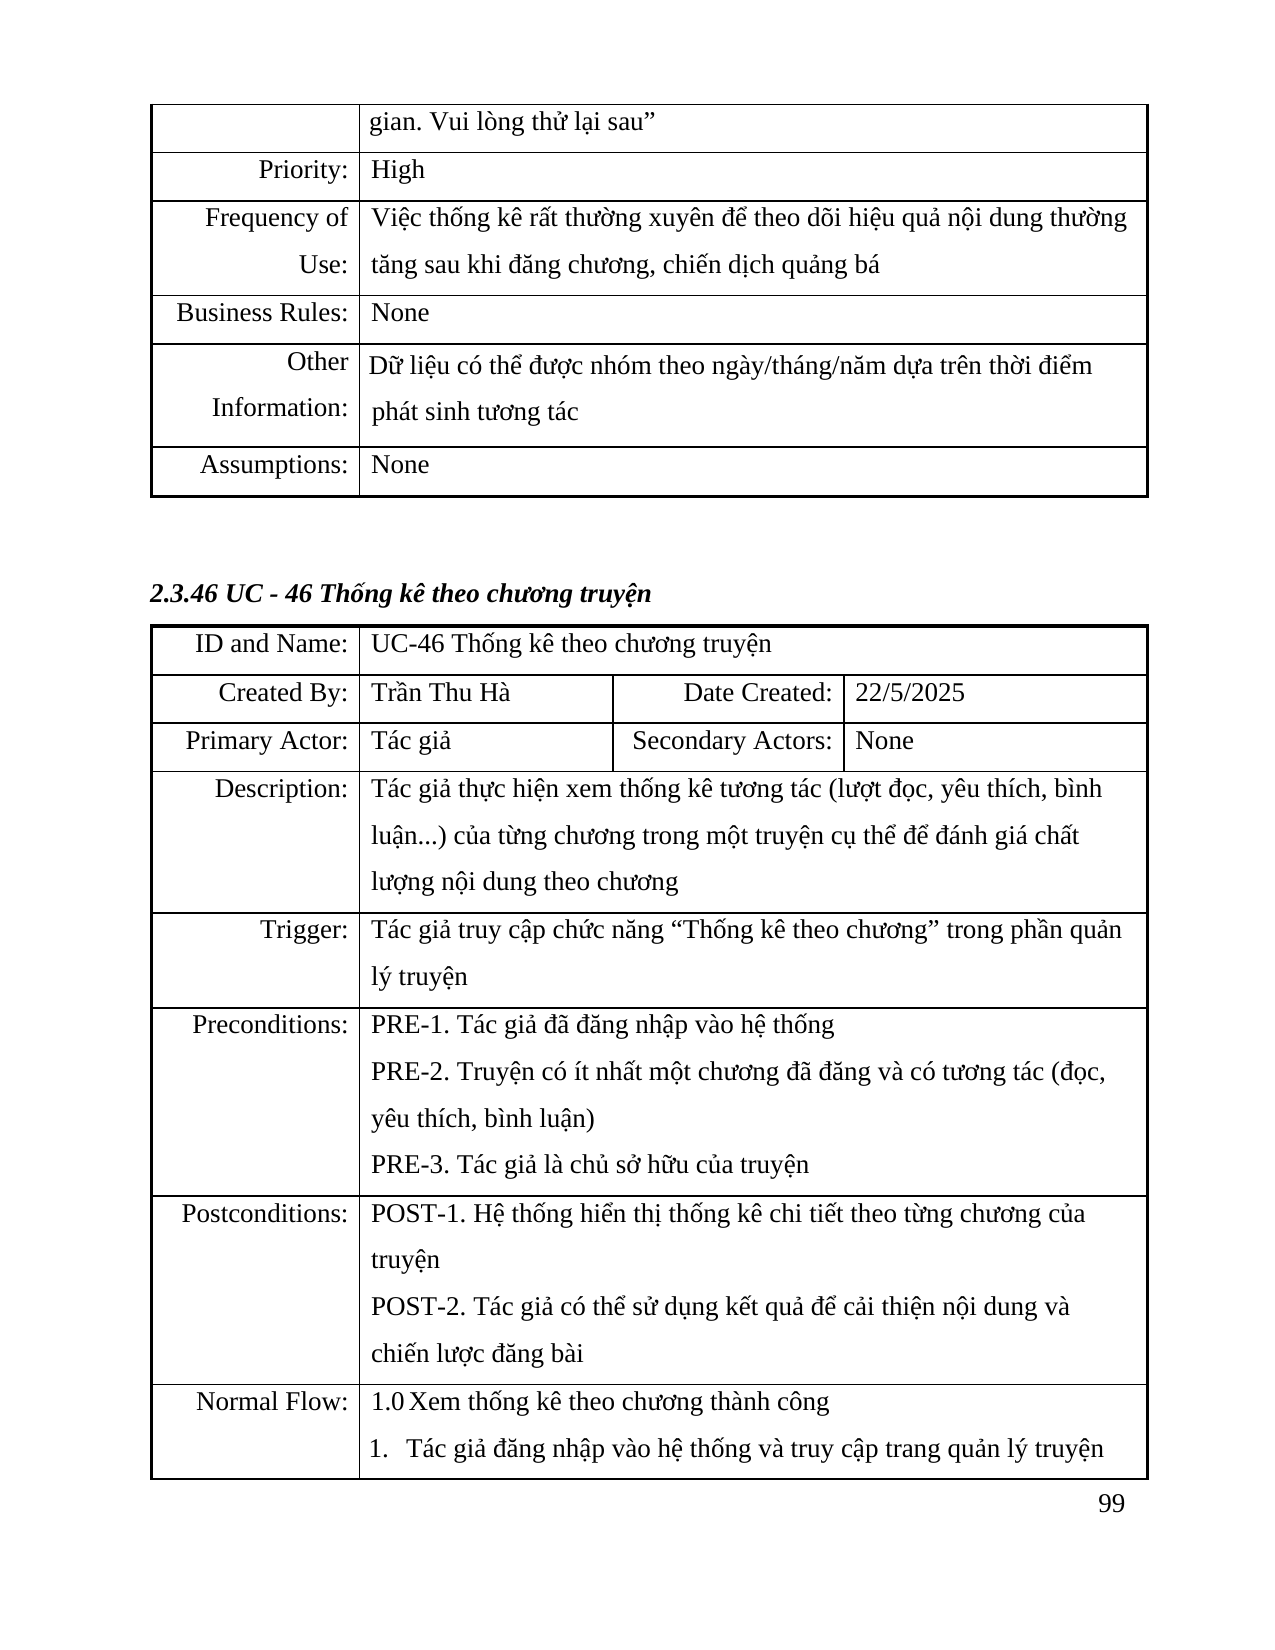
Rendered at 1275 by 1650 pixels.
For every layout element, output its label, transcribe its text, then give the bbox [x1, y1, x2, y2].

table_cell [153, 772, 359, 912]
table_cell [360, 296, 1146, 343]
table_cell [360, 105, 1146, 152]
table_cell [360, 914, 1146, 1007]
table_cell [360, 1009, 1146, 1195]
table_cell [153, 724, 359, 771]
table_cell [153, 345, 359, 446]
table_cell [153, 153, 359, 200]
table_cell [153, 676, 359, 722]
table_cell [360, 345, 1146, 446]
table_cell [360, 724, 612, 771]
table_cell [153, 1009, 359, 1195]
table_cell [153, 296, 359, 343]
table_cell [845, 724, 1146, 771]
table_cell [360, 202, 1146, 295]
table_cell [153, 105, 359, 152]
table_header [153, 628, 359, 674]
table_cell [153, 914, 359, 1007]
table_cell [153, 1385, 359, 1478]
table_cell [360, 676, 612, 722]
subtitle UC - 46 Thống kê theo chương truyện [150, 578, 1125, 609]
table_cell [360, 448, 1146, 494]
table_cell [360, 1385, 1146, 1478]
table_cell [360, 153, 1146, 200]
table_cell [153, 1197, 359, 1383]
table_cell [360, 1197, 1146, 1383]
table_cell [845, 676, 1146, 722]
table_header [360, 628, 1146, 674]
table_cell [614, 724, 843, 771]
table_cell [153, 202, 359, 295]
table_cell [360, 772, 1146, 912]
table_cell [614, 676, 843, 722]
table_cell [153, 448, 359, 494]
